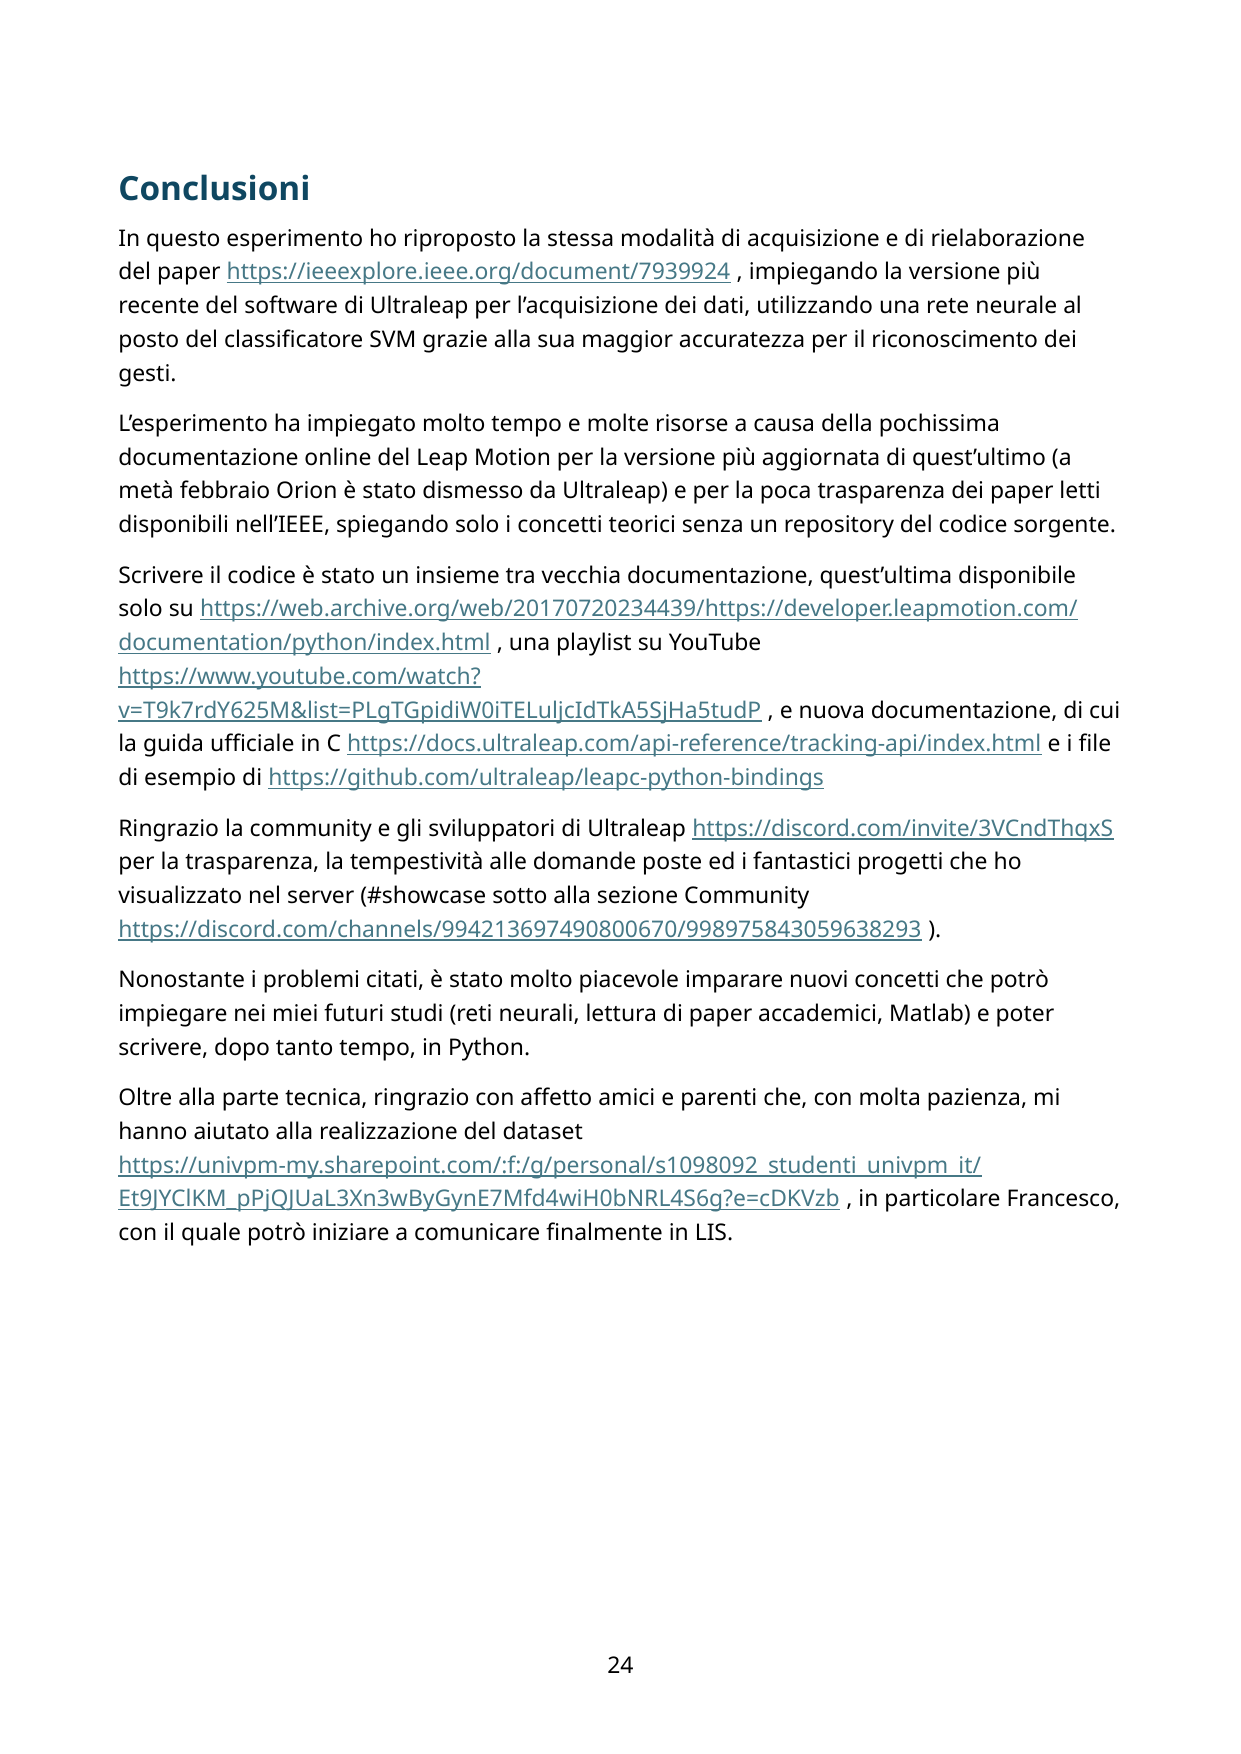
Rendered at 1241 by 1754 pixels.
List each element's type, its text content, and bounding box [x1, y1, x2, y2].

text Oltre alla parte tecnica, ringrazio con affetto amici e parenti che, con molta pazienza, mi hanno aiutato alla realizzazione del dataset https://univpm-my.sharepoint.com/:f:/g/personal/s1098092_studenti_univpm_it/Et9JYClKM_pPjQJUaL3Xn3wByGynE7Mfd4wiH0bNRL4S6g?e=cDKVzb , in particolare Francesco, con il quale potrò iniziare a comunicare finalmente in LIS. [118, 1081, 1122, 1247]
subtitle Conclusioni [118, 164, 1122, 210]
text Scrivere il codice è stato un insieme tra vecchia documentazione, quest’ultima disponibile solo su https://web.archive.org/web/20170720234439/https://developer.leapmotion.com/documentation/python/index.html , una playlist su YouTube https://www.youtube.com/watch?v=T9k7rdY625M&list=PLgTGpidiW0iTELuljcIdTkA5SjHa5tudP , e nuova documentazione, di cui la guida ufficiale in C https://docs.ultraleap.com/api-reference/tracking-api/index.html e i file di esempio di https://github.com/ultraleap/leapc-python-bindings [118, 559, 1122, 792]
text In questo esperimento ho riproposto la stessa modalità di acquisizione e di rielaborazione del paper https://ieeexplore.ieee.org/document/7939924 , impiegando la versione più recente del software di Ultraleap per l’acquisizione dei dati, utilizzando una rete neurale al posto del classificatore SVM grazie alla sua maggior accuratezza per il riconoscimento dei gesti. [118, 222, 1122, 388]
text Nonostante i problemi citati, è stato molto piacevole imparare nuovi concetti che potrò impiegare nei miei futuri studi (reti neurali, lettura di paper accademici, Matlab) e poter scrivere, dopo tanto tempo, in Python. [118, 963, 1122, 1062]
text Ringrazio la community e gli sviluppatori di Ultraleap https://discord.com/invite/3VCndThqxS per la trasparenza, la tempestività alle domande poste ed i fantastici progetti che ho visualizzato nel server (#showcase sotto alla sezione Community https://discord.com/channels/994213697490800670/998975843059638293 ). [118, 812, 1122, 944]
text L’esperimento ha impiegato molto tempo e molte risorse a causa della pochissima documentazione online del Leap Motion per la versione più aggiornata di quest’ultimo (a metà febbraio Orion è stato dismesso da Ultraleap) e per la poca trasparenza dei paper letti disponibili nell’IEEE, spiegando solo i concetti teorici senza un repository del codice sorgente. [118, 407, 1122, 539]
